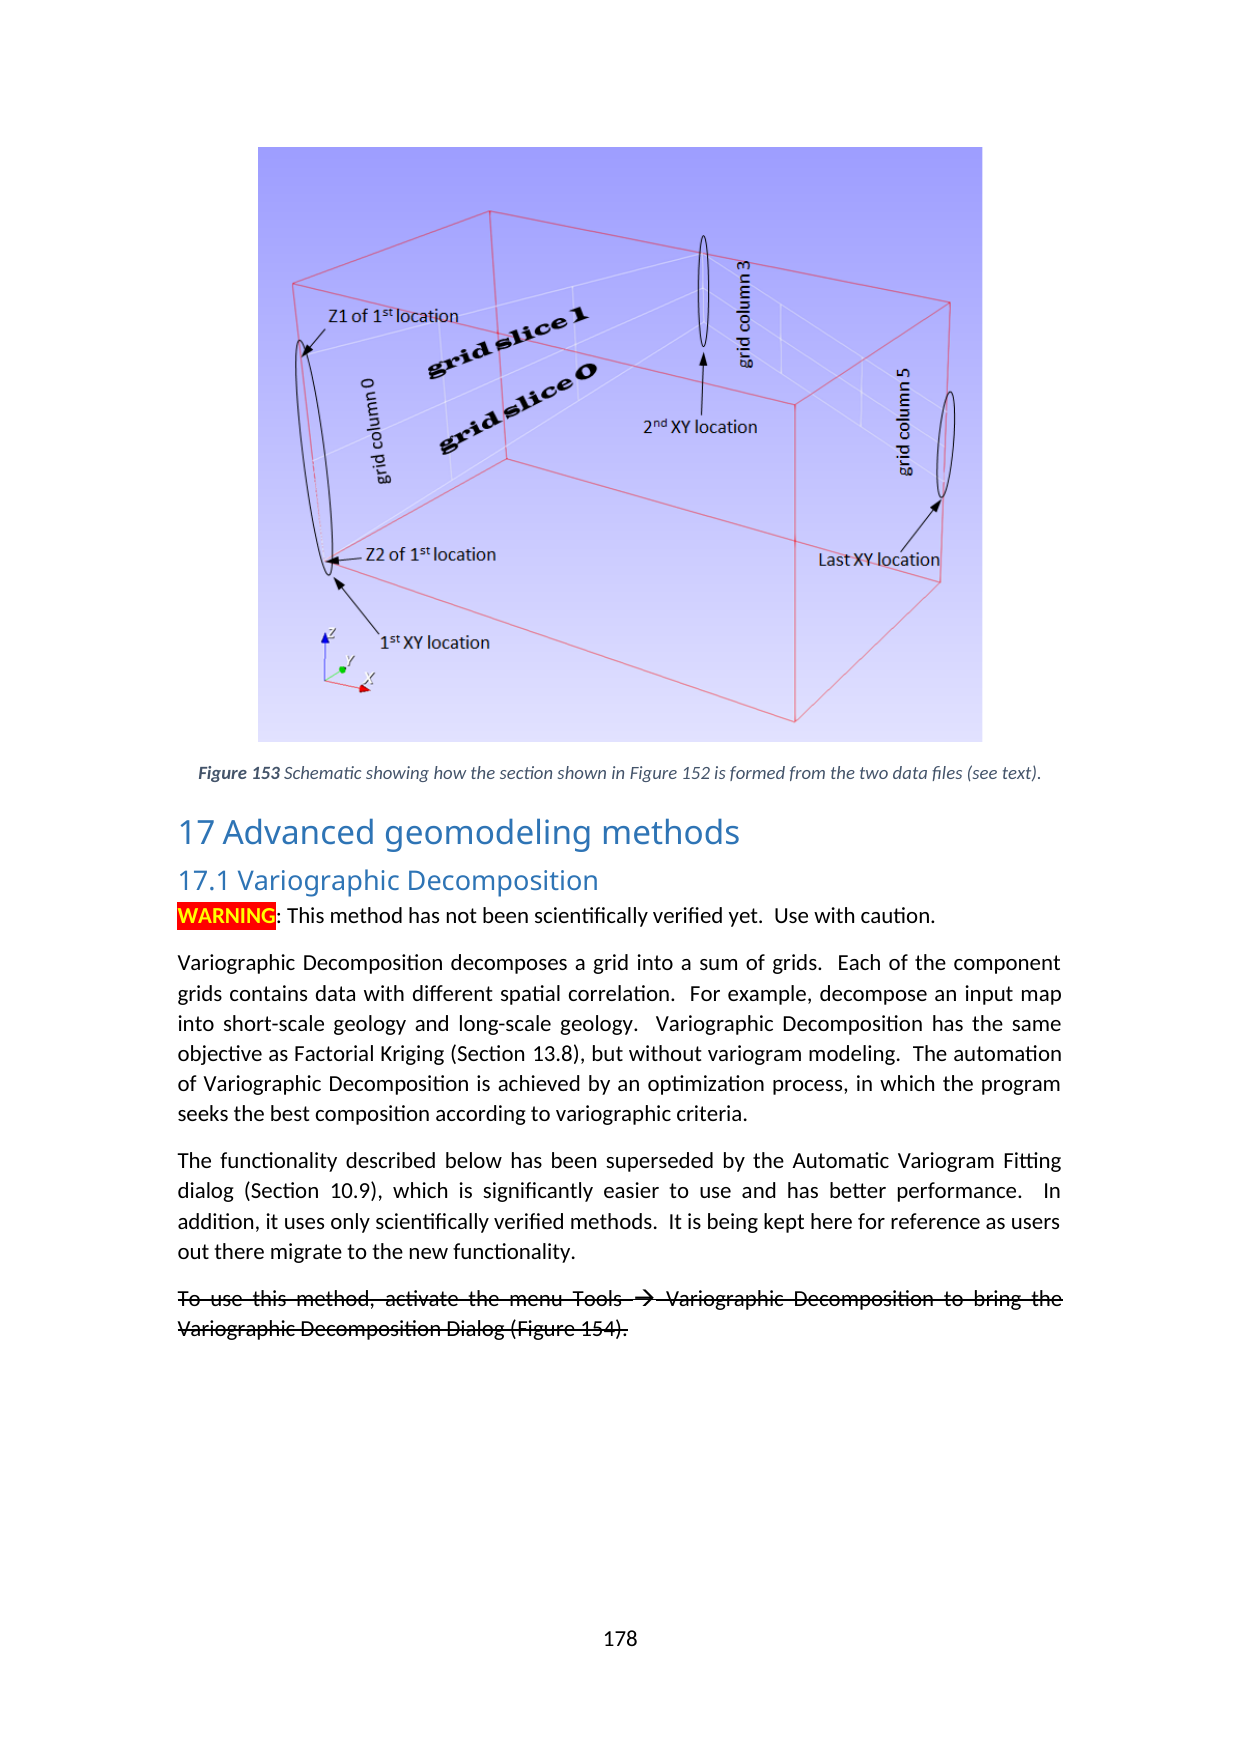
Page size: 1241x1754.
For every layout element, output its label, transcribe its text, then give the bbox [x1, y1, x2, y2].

text To use this method, activate the menu Tools Variographic Decomposition to bring the Variographic Decomposition Dialog (Figure 154). [177, 1300, 1063, 1342]
subtitle Variographic Decomposition [177, 862, 1063, 899]
text Variographic Decomposition decomposes a grid into a sum of grids. Each of the component grids contains data with different spatial correlation. For example, decompose an input map into short-scale geology and long-scale geology. Variographic Decomposition has the same objective as Factorial Kriging (Section 13.8), but without variogram modeling. The automation of Variographic Decomposition is achieved by an optimization process, in which the program seeks the best composition according to variographic criteria. [177, 948, 1063, 1128]
subtitle Advanced geomodeling methods [177, 809, 1063, 854]
text The functionality described below has been superseded by the Automatic Variogram Fitting dialog (Section 10.9), which is significantly easier to use and has better performance. In addition, it uses only scientifically verified methods. It is being kept here for reference as users out there migrate to the new functionality. [177, 1146, 1063, 1265]
text To use this method, activate the menu Tools Variographic Decomposition to bring the Variographic Decomposition Dialog (Figure 154). [177, 1284, 1063, 1299]
text WARNING: This method has not been scientifically verified yet. Use with caution. [276, 902, 1063, 930]
picture [258, 147, 983, 742]
text Figure 153 Schematic showing how the section shown in Figure 152 is formed from the two data files (see text). [177, 761, 1063, 784]
